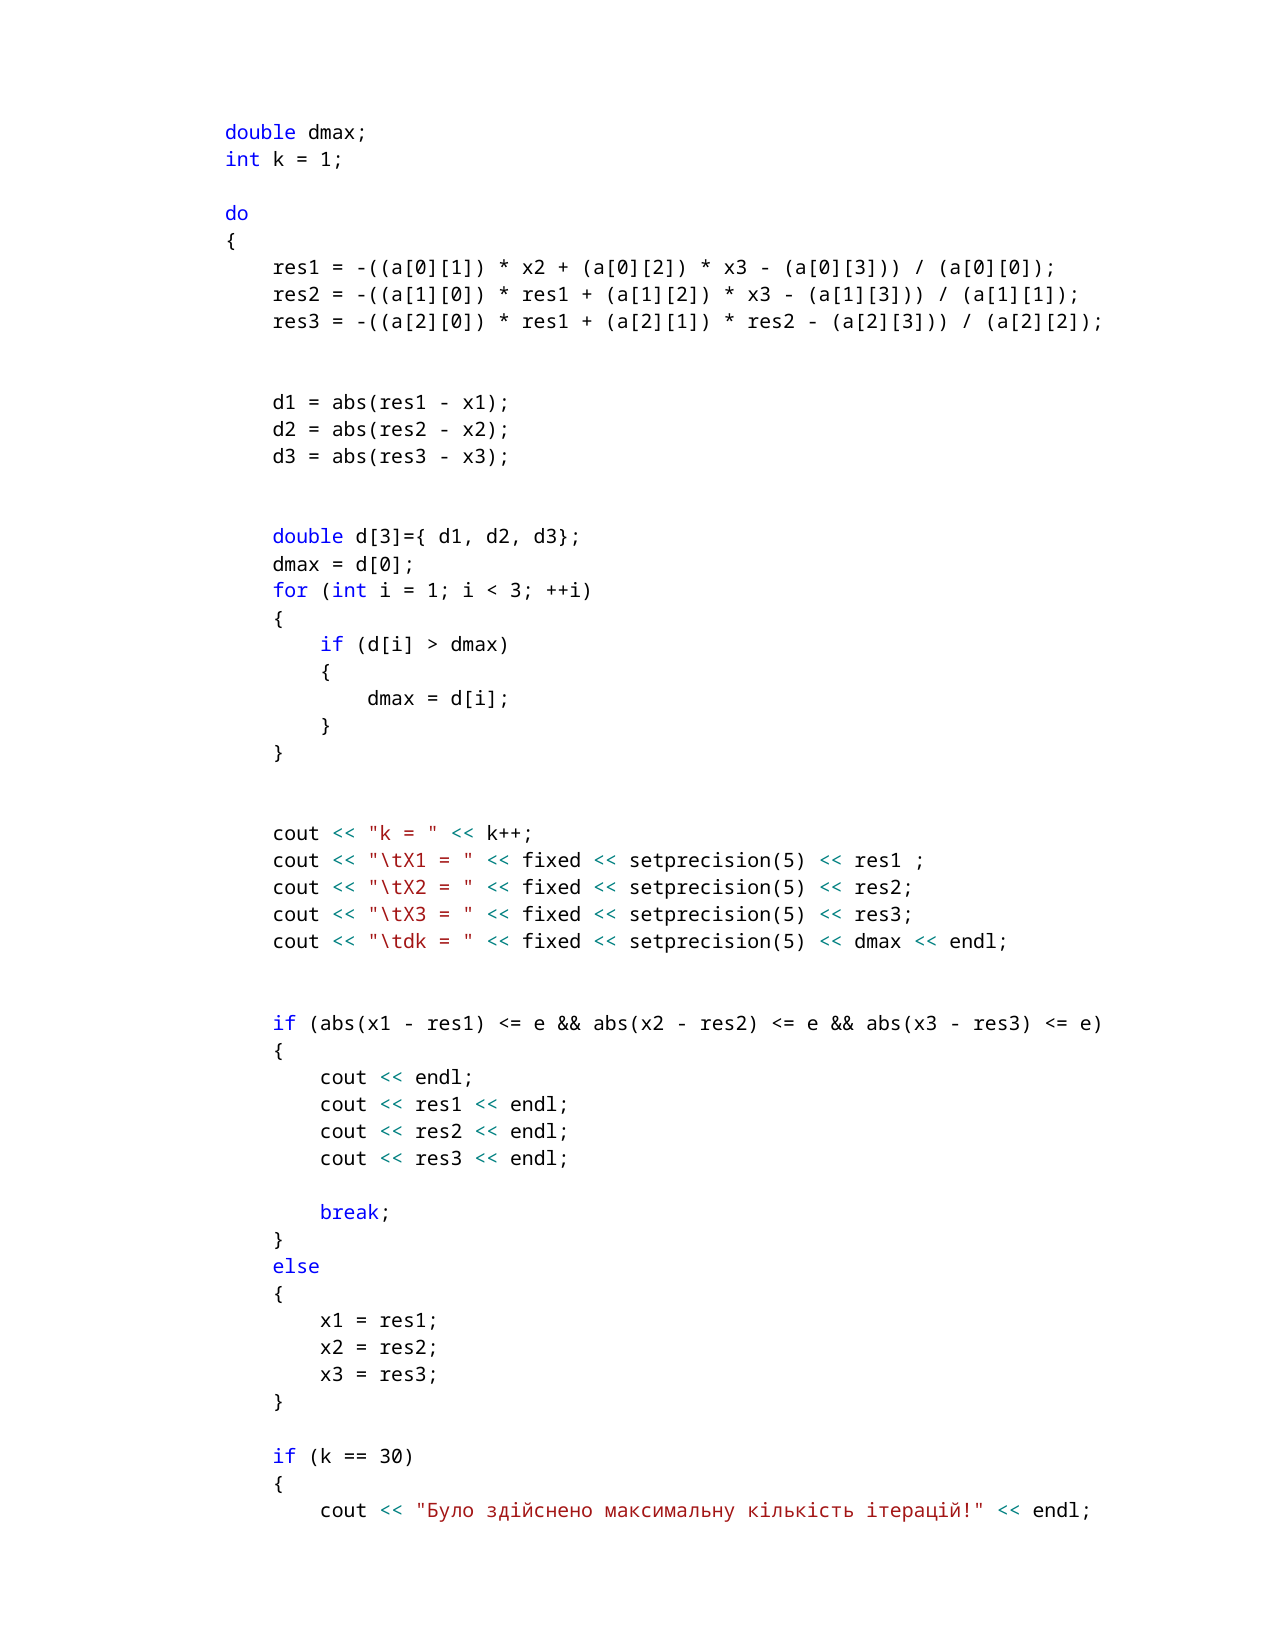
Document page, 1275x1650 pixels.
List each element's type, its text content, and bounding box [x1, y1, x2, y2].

text } [177, 739, 1186, 766]
text d1 = abs(res1 - x1); [177, 388, 1186, 415]
text res2 = -((a[1][0]) * res1 + (a[1][2]) * x3 - (a[1][3])) / (a[1][1]); [177, 280, 1186, 307]
text } [177, 1225, 1186, 1252]
text if (d[i] > dmax) [177, 631, 1186, 658]
text cout << "Було здiйснено максимальну кiлькiсть iтерацiй!" << endl; [177, 1496, 1186, 1523]
text double dmax; [177, 118, 1186, 145]
text } [177, 1387, 1186, 1414]
text cout << "\tX3 = " << fixed << setprecision(5) << res3; [177, 901, 1186, 927]
text int k = 1; [177, 145, 1186, 172]
text dmax = d[i]; [177, 685, 1186, 712]
text res1 = -((a[0][1]) * x2 + (a[0][2]) * x3 - (a[0][3])) / (a[0][0]); [177, 253, 1186, 280]
text cout << "k = " << k++; [177, 819, 1186, 847]
text { [177, 226, 1186, 253]
text { [177, 658, 1186, 685]
text } [177, 712, 1186, 739]
text break; [177, 1198, 1186, 1225]
text if (abs(x1 - res1) <= e && abs(x2 - res2) <= e && abs(x3 - res3) <= e) [177, 1009, 1186, 1036]
text cout << res2 << endl; [177, 1117, 1186, 1144]
text dmax = d[0]; [177, 550, 1186, 577]
text x1 = res1; [177, 1306, 1186, 1333]
text double d[3]={ d1, d2, d3}; [177, 523, 1186, 550]
text { [177, 1036, 1186, 1063]
text cout << "\tX2 = " << fixed << setprecision(5) << res2; [177, 873, 1186, 901]
text res3 = -((a[2][0]) * res1 + (a[2][1]) * res2 - (a[2][3])) / (a[2][2]); [177, 307, 1186, 334]
text { [177, 604, 1186, 631]
text x2 = res2; [177, 1333, 1186, 1360]
text x3 = res3; [177, 1360, 1186, 1387]
text cout << "\tX1 = " << fixed << setprecision(5) << res1 ; [177, 847, 1186, 873]
text { [177, 1469, 1186, 1496]
text cout << res1 << endl; [177, 1090, 1186, 1117]
text d2 = abs(res2 - x2); [177, 415, 1186, 442]
text cout << endl; [177, 1063, 1186, 1090]
text cout << res3 << endl; [177, 1144, 1186, 1171]
text if (k == 30) [177, 1442, 1186, 1469]
text for (int i = 1; i < 3; ++i) [177, 577, 1186, 604]
text d3 = abs(res3 - x3); [177, 442, 1186, 469]
text else [177, 1252, 1186, 1279]
text do [177, 199, 1186, 226]
text { [177, 1279, 1186, 1306]
text cout << "\tdk = " << fixed << setprecision(5) << dmax << endl; [177, 927, 1186, 954]
